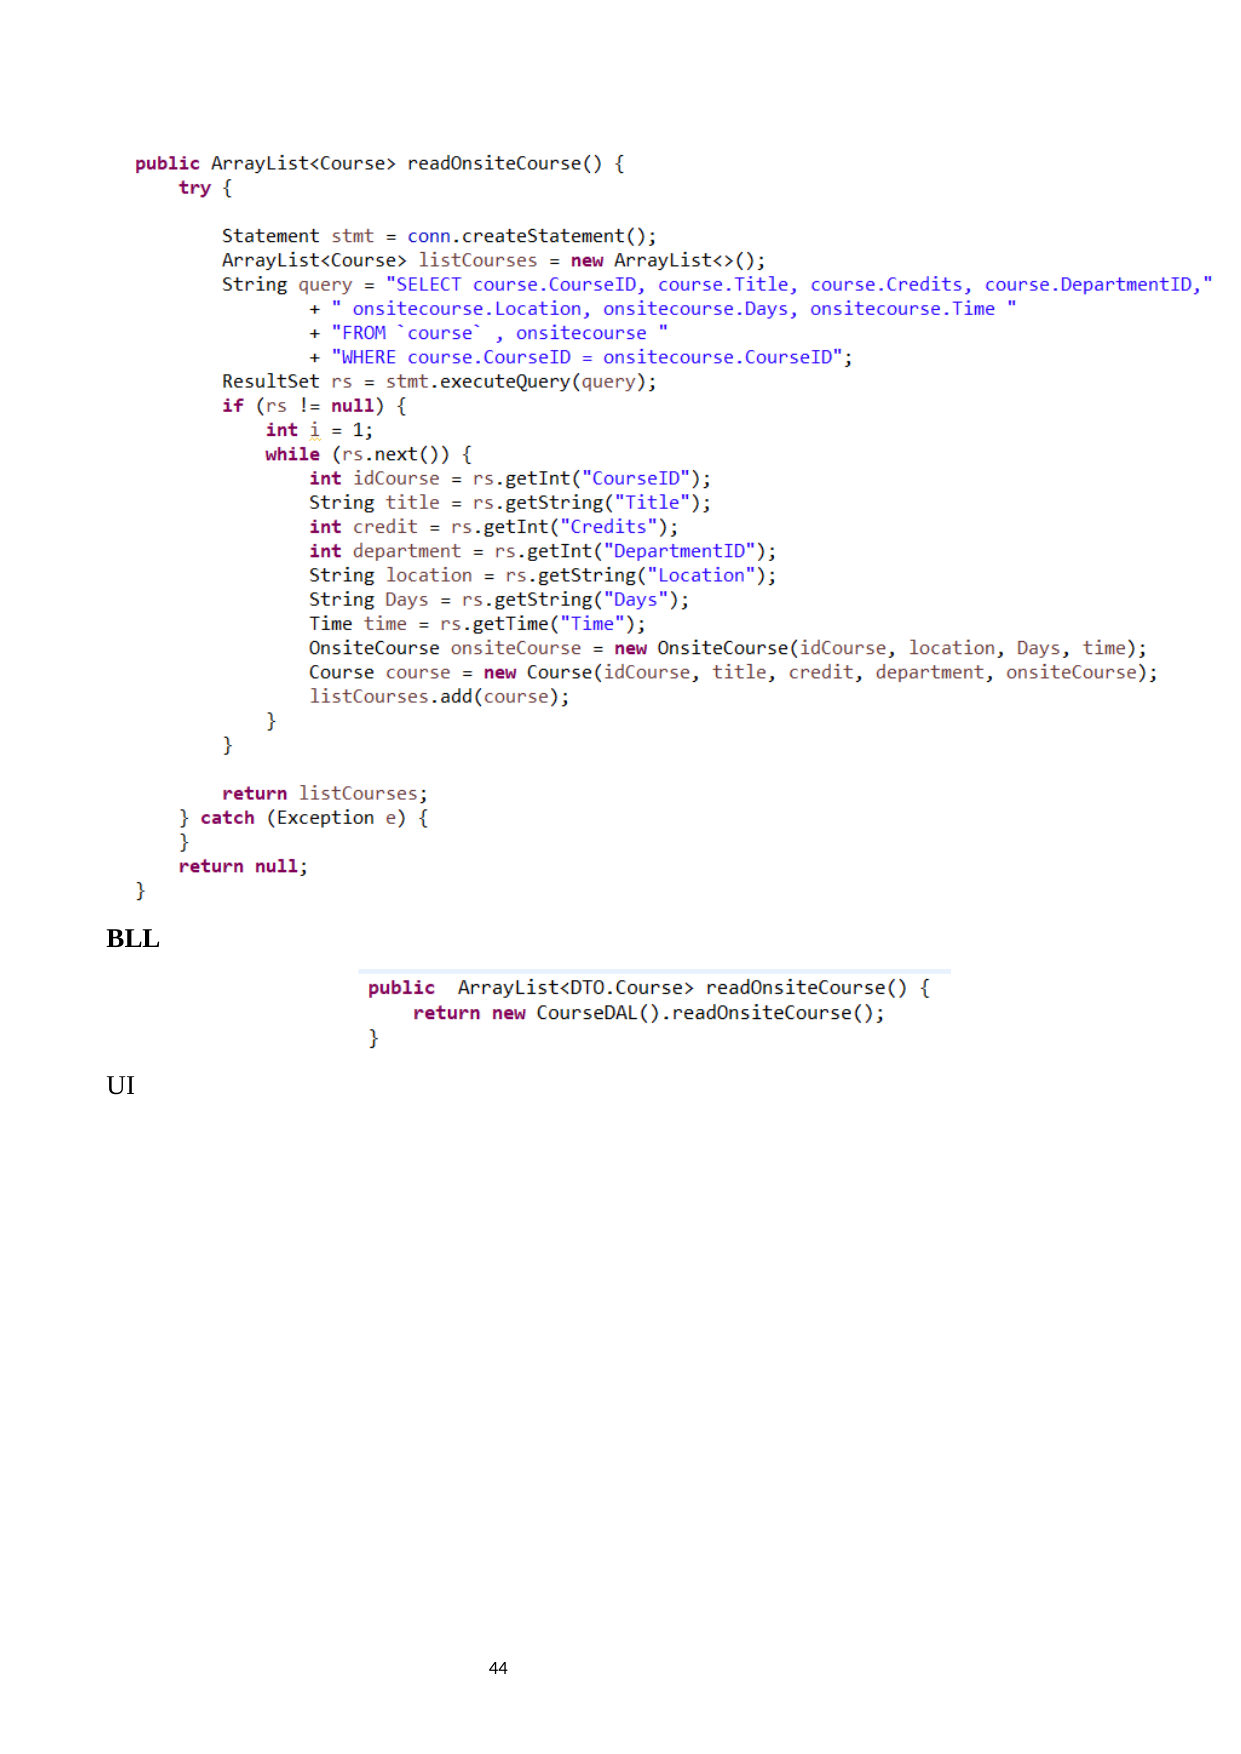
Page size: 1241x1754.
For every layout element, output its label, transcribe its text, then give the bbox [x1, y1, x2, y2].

picture [106, 150, 1234, 910]
text UI [106, 1069, 1203, 1101]
picture [358, 969, 951, 1057]
text BLL [106, 923, 1203, 954]
